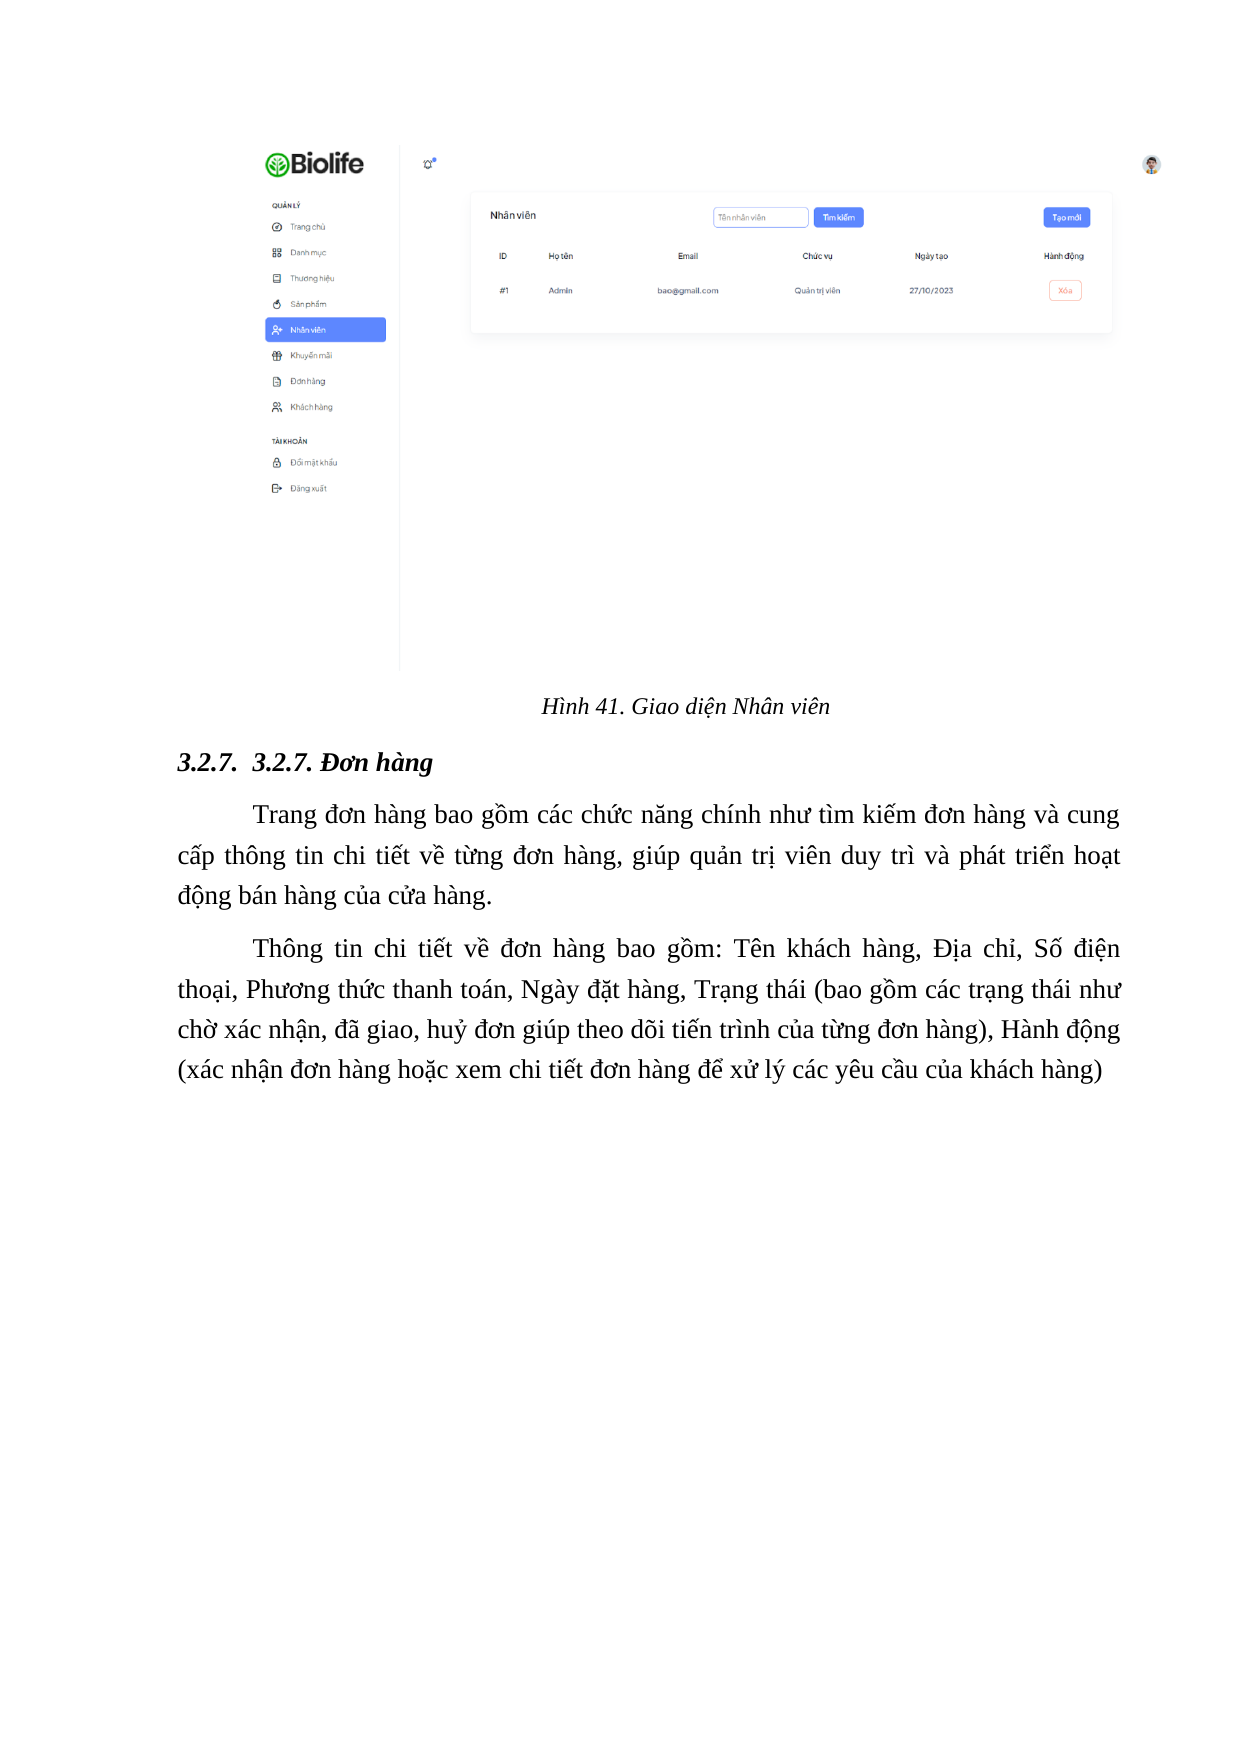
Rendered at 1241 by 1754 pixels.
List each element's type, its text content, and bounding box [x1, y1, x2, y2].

picture [252, 145, 1183, 671]
text Hình 41. Giao diện Nhân viên [177, 692, 1122, 719]
subtitle 3.2.7. Đơn hàng [177, 746, 1122, 777]
text Trang đơn hàng bao gồm các chức năng chính như tìm kiếm đơn hàng và cung cấp thông tin chi tiết về từng đơn hàng, giúp quản trị viên duy trì và phát triển hoạt động bán hàng của cửa hàng. [177, 799, 1122, 911]
text Thông tin chi tiết về đơn hàng bao gồm: Tên khách hàng, Địa chỉ, Số điện thoại, Phương thức thanh toán, Ngày đặt hàng, Trạng thái (bao gồm các trạng thái như chờ xác nhận, đã giao, huỷ đơn giúp theo dõi tiến trình của từng đơn hàng), Hành động (xác nhận đơn hàng hoặc xem chi tiết đơn hàng để xử lý các yêu cầu của khách hàng) [177, 932, 1122, 1085]
